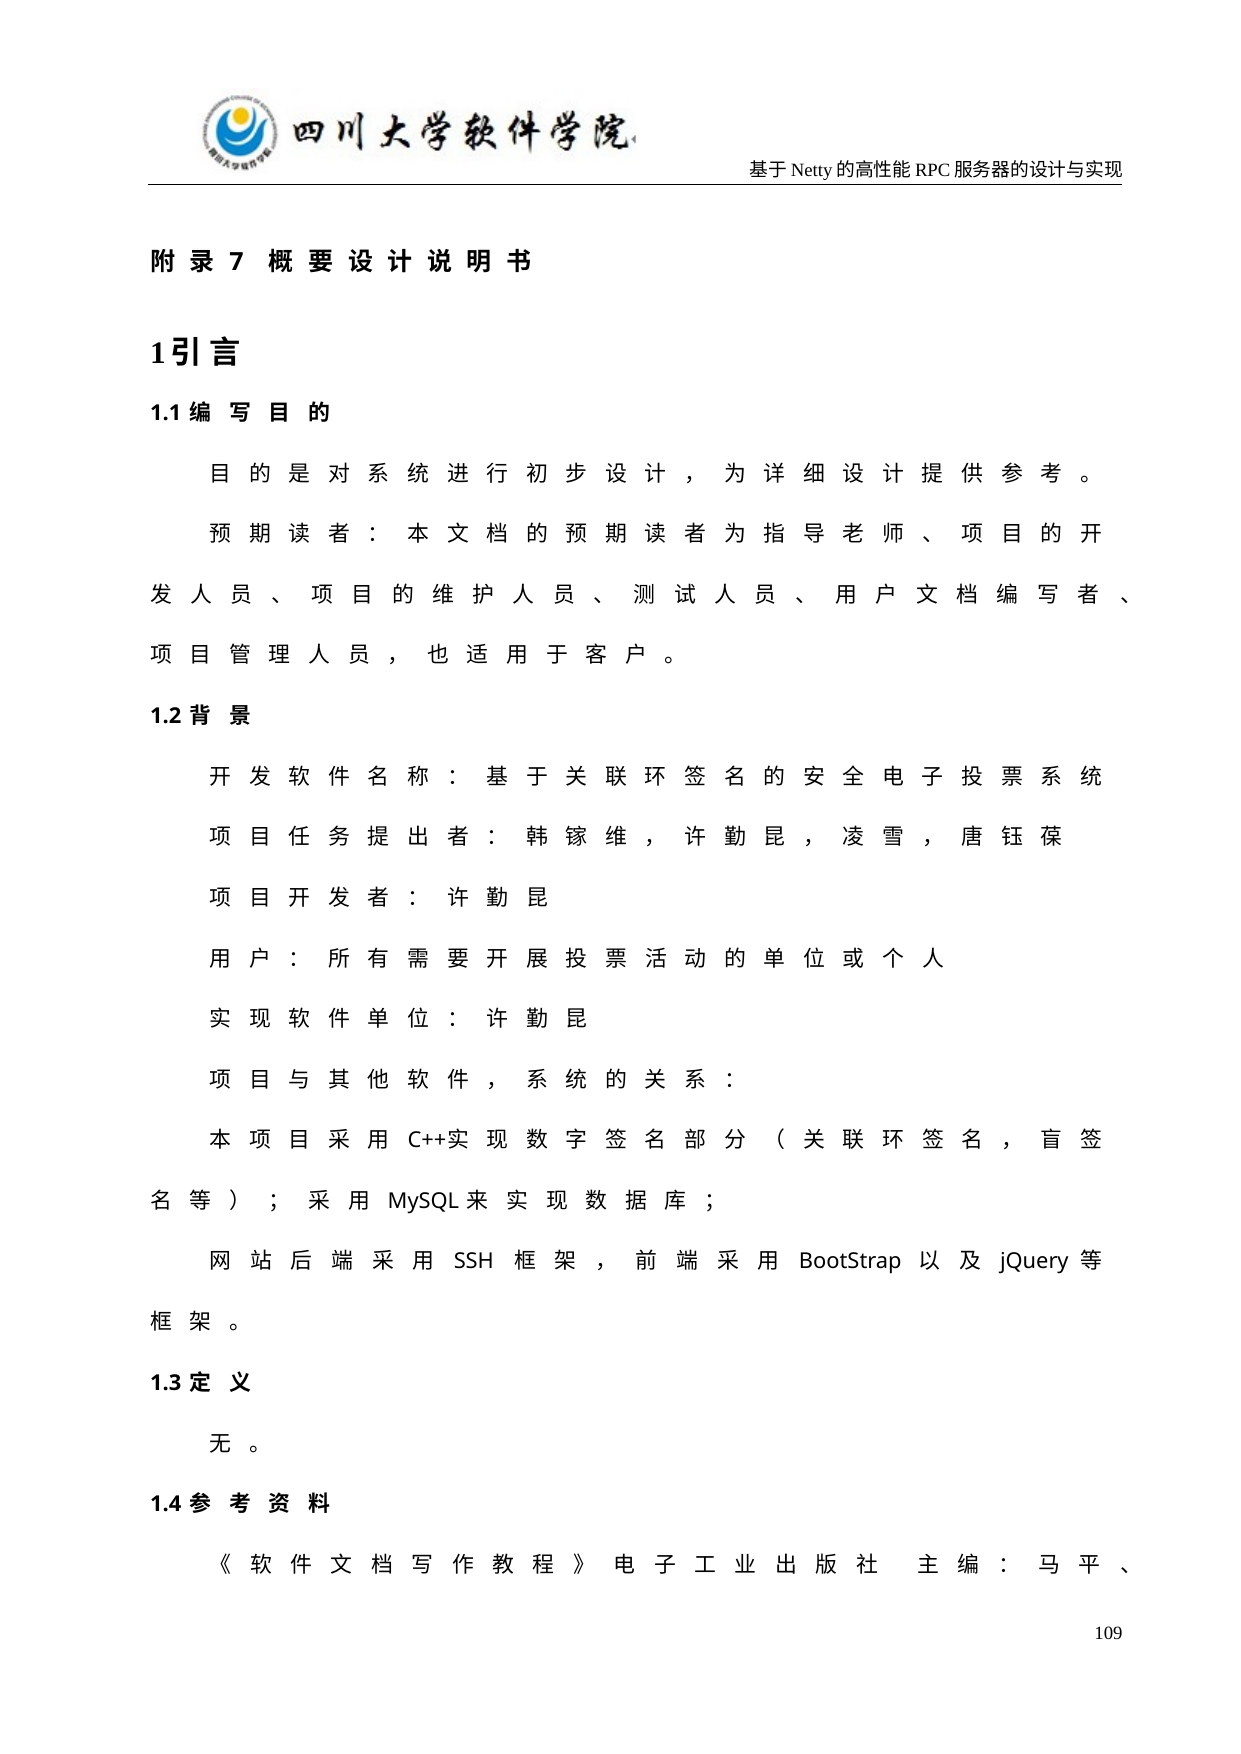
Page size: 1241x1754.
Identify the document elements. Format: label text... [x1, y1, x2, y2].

text 预期读者：本文档的预期读者为指导老师、项目的开发人员、项目的维护人员、测试人员、用户文档编写者、项目管理人员，也适用于客户。 [150, 502, 1120, 683]
text 网站后端采用SSH框架，前端采用BootStrap以及jQuery等框架。 [150, 1229, 1120, 1350]
text 实现软件单位：许勤昆 [150, 987, 1120, 1047]
text 目的是对系统进行初步设计，为详细设计提供参考。 [150, 441, 1120, 502]
text 1.1编写目的 [150, 380, 1120, 441]
picture [197, 88, 639, 177]
subtitle 附录7 概要设计说明书 [150, 229, 1120, 289]
text 项目与其他软件，系统的关系： [150, 1047, 1120, 1108]
text 项目开发者：许勤昆 [150, 865, 1120, 926]
text 项目任务提出者：韩镓维，许勤昆，凌雪，唐钰葆 [150, 805, 1120, 865]
text 1.4参考资料 [150, 1472, 1120, 1532]
text 本项目采用C++实现数字签名部分（关联环签名，盲签名等）；采用MySQL来实现数据库； [150, 1108, 1120, 1229]
text 1.2背景 [150, 683, 1120, 744]
text 《软件文档写作教程》电子工业出版社 主编：马平、黄冬梅 [150, 1532, 1120, 1593]
text 用户：所有需要开展投票活动的单位或个人 [150, 926, 1120, 987]
text 无。 [150, 1411, 1120, 1472]
text 开发软件名称：基于关联环签名的安全电子投票系统 [150, 744, 1120, 805]
text 1.3定义 [150, 1350, 1120, 1411]
subtitle 1引言 [150, 320, 1120, 380]
